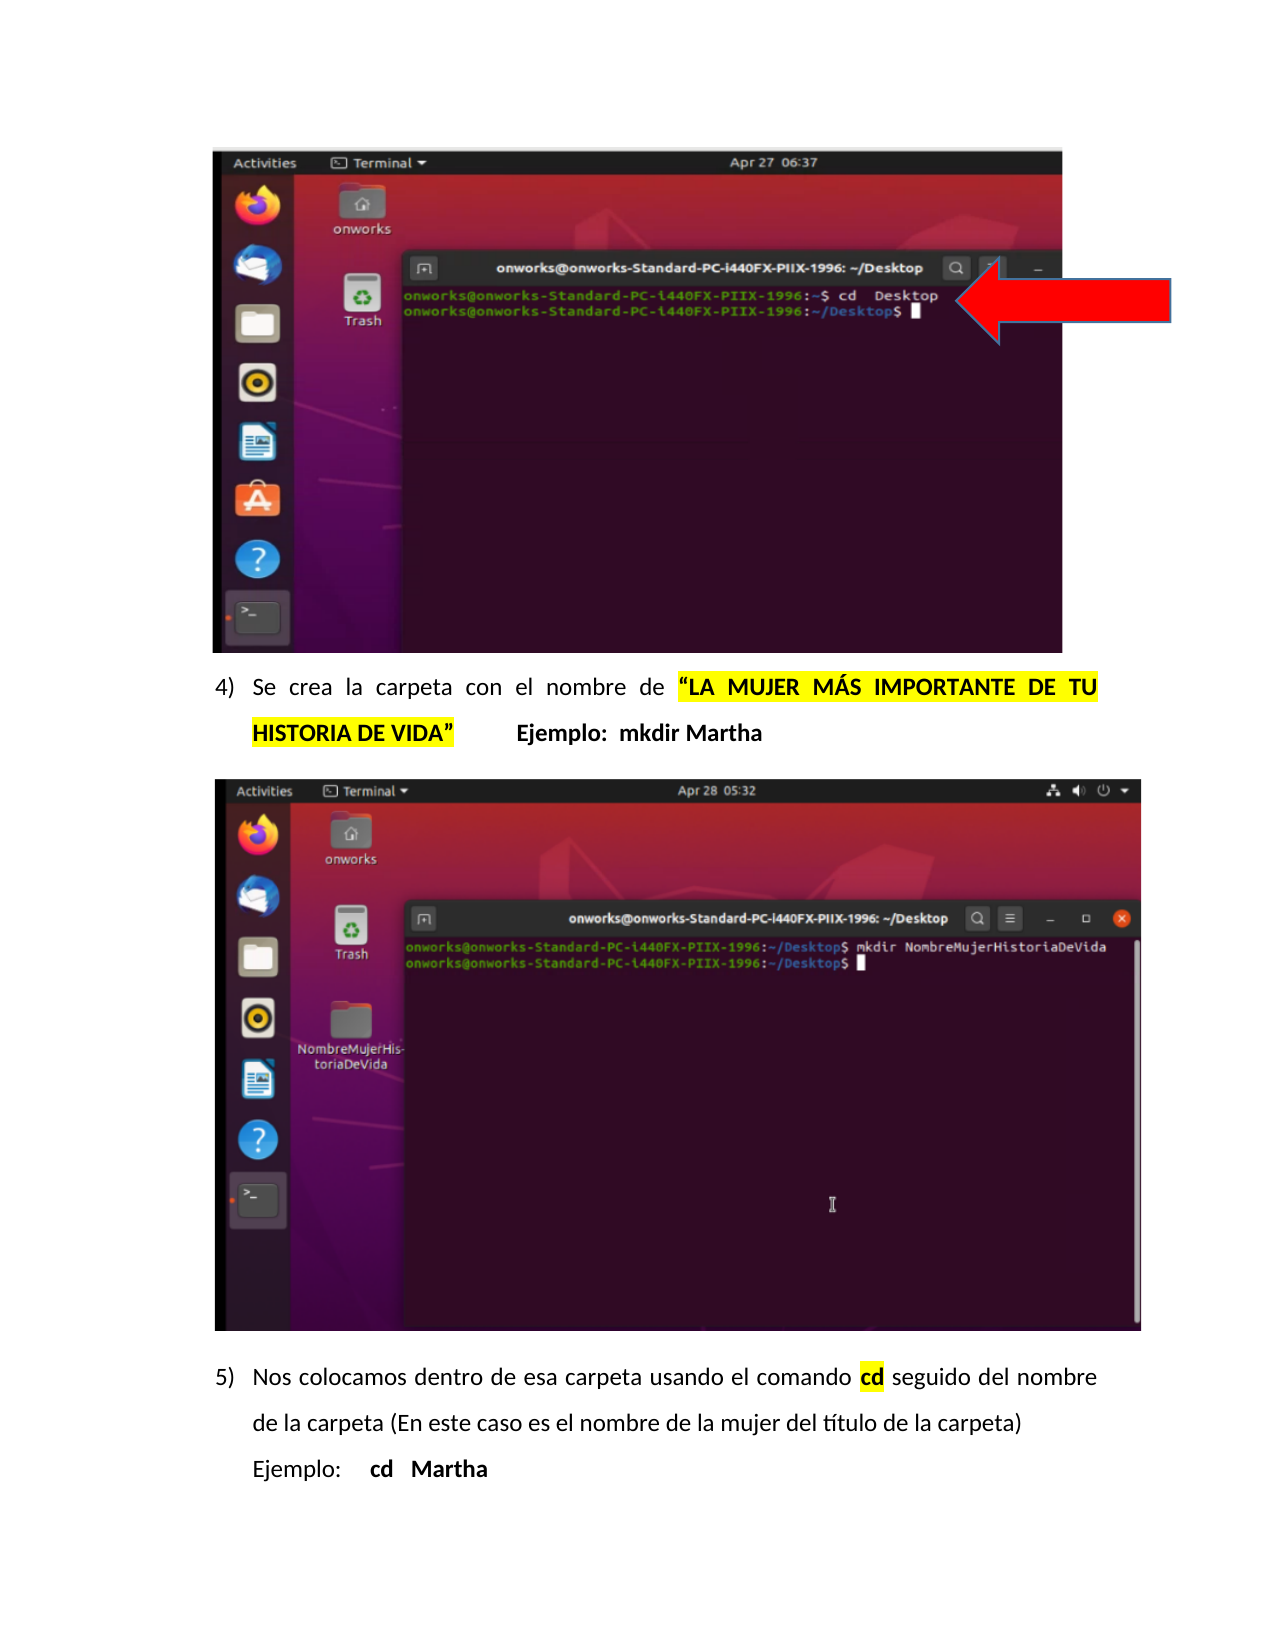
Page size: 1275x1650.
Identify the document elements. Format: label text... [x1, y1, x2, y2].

picture [214, 779, 1142, 1331]
list Se crea la carpeta con el nombre de “LA MUJER MÁS IMPORTANTE DE TU HISTORIA DE VIDA” Ejemplo: mkdir Martha [215, 671, 1098, 747]
picture [212, 147, 1063, 653]
list Nos colocamos dentro de esa carpeta usando el comando cd seguido del nombre de la carpeta (En este caso es el nombre de la mujer del título de la carpeta) [215, 1361, 1098, 1438]
list Ejemplo: cd Martha [252, 1453, 1098, 1483]
